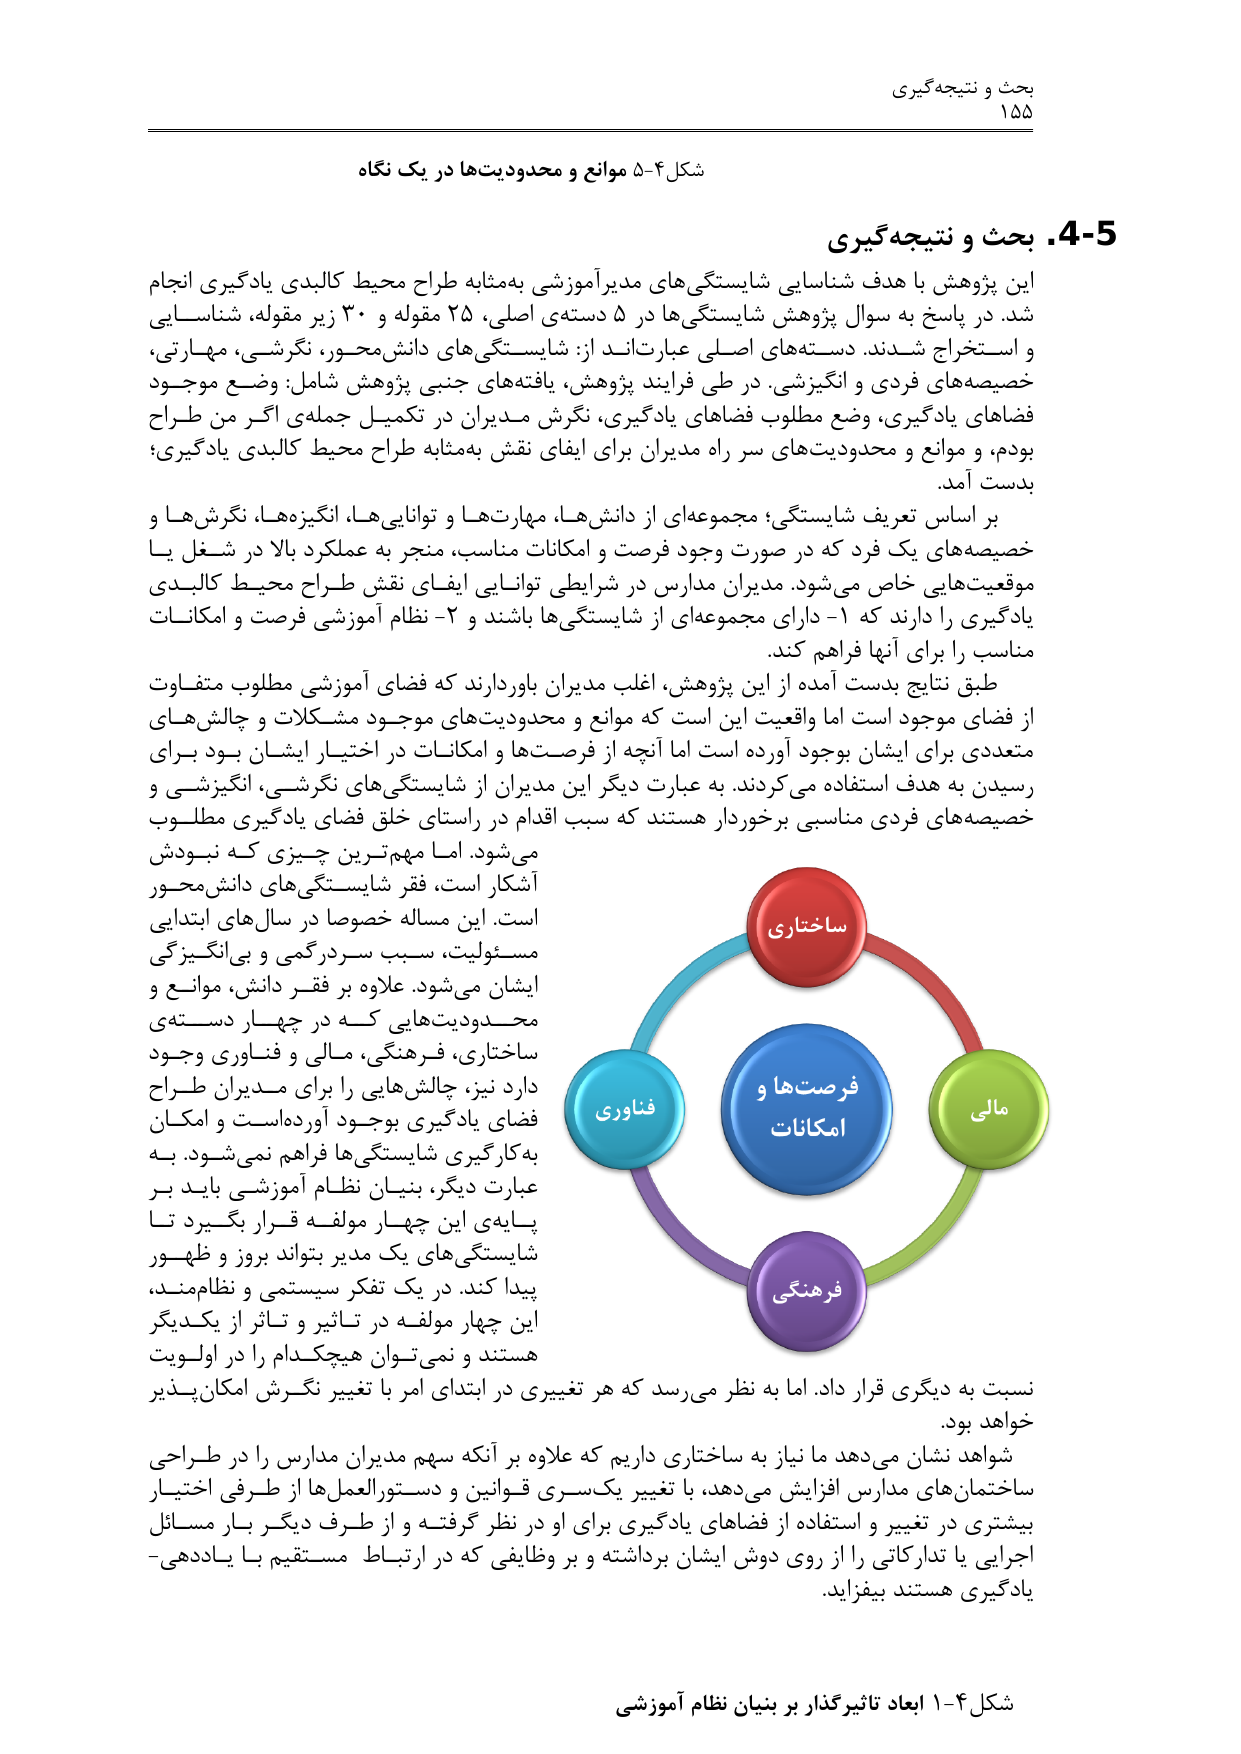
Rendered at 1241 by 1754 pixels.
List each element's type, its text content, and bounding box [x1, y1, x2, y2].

table_header ابعاد تاثیرگذار بر بنیان نظام آموزشی [603, 1679, 1045, 1754]
text بحث و نتیجه‌گیری [148, 214, 1033, 256]
picture [556, 863, 1080, 1362]
text شواهد نشان می‌دهد ما نیاز به ساختاری داریم که علاوه بر آنکه سهم مدیران مدارس را در طراحی ساختمان‌های مدارس افزایش می‌دهد، با تغییر یک‌سری قوانین و دستورالعمل‌ها از طرفی اختیار بیشتری در تغییر و استفاده از فضاهای یادگیری برای او در نظر گرفته و از طرف دیگر بار مسائل اجرایی یا تدارکاتی را از روی دوش ایشان برداشته و بر وظایفی که در ارتباط مستقیم با یاددهی-یادگیری هستند بیفزاید. [148, 1443, 1033, 1606]
text بر اساس تعریف شایستگی؛ مجموعه‌ای از دانش‌ها، مهارت‌ها و توانایی‌ها، انگیزه‌ها، نگرش‌ها و خصیصه‌های یک فرد که در صورت وجود فرصت و امکانات مناسب، منجر به عملکرد بالا در شغل یا موقعیت‌هایی خاص می‌شود. مدیران مدارس در شرایطی توانایی ایفای نقش طراح محیط کالبدی یادگیری را دارند که 1- دارای مجموعه‌ای از شایستگی‌ها باشند و 2- نظام آموزشی فرصت و امکانات مناسب را برای آنها فراهم کند. [148, 504, 1033, 667]
text موانع و محدودیت‌ها در یک نگاه [148, 160, 668, 185]
text این پژوهش با هدف شناسایی شایستگی‌های مدیرآموزشی به‌مثابه طراح محیط کالبدی یادگیری انجام شد. در پاسخ به سوال پژوهش شایستگی‌ها در 5 دسته‌ی اصلی، 25 مقوله و 30 زیر مقوله، شناسایی و استخراج شدند. دسته‌های اصلی عبارت‌اند از: شایستگی‌های دانش‌محور، نگرشی، مهارتی، خصیصه‌های فردی و انگیزشی. در طی فرایند پژوهش، یافته‌های جنبی پژوهش شامل: وضع موجود فضاهای یادگیری، وضع مطلوب فضاهای یادگیری، نگرش مدیران در تکمیل جمله‌ی اگر من طراح بودم، و موانع و محدودیت‌های سر راه مدیران برای ایفای نقش به‌مثابه طراح محیط کالبدی یادگیری؛ بدست آمد. [148, 269, 1033, 499]
